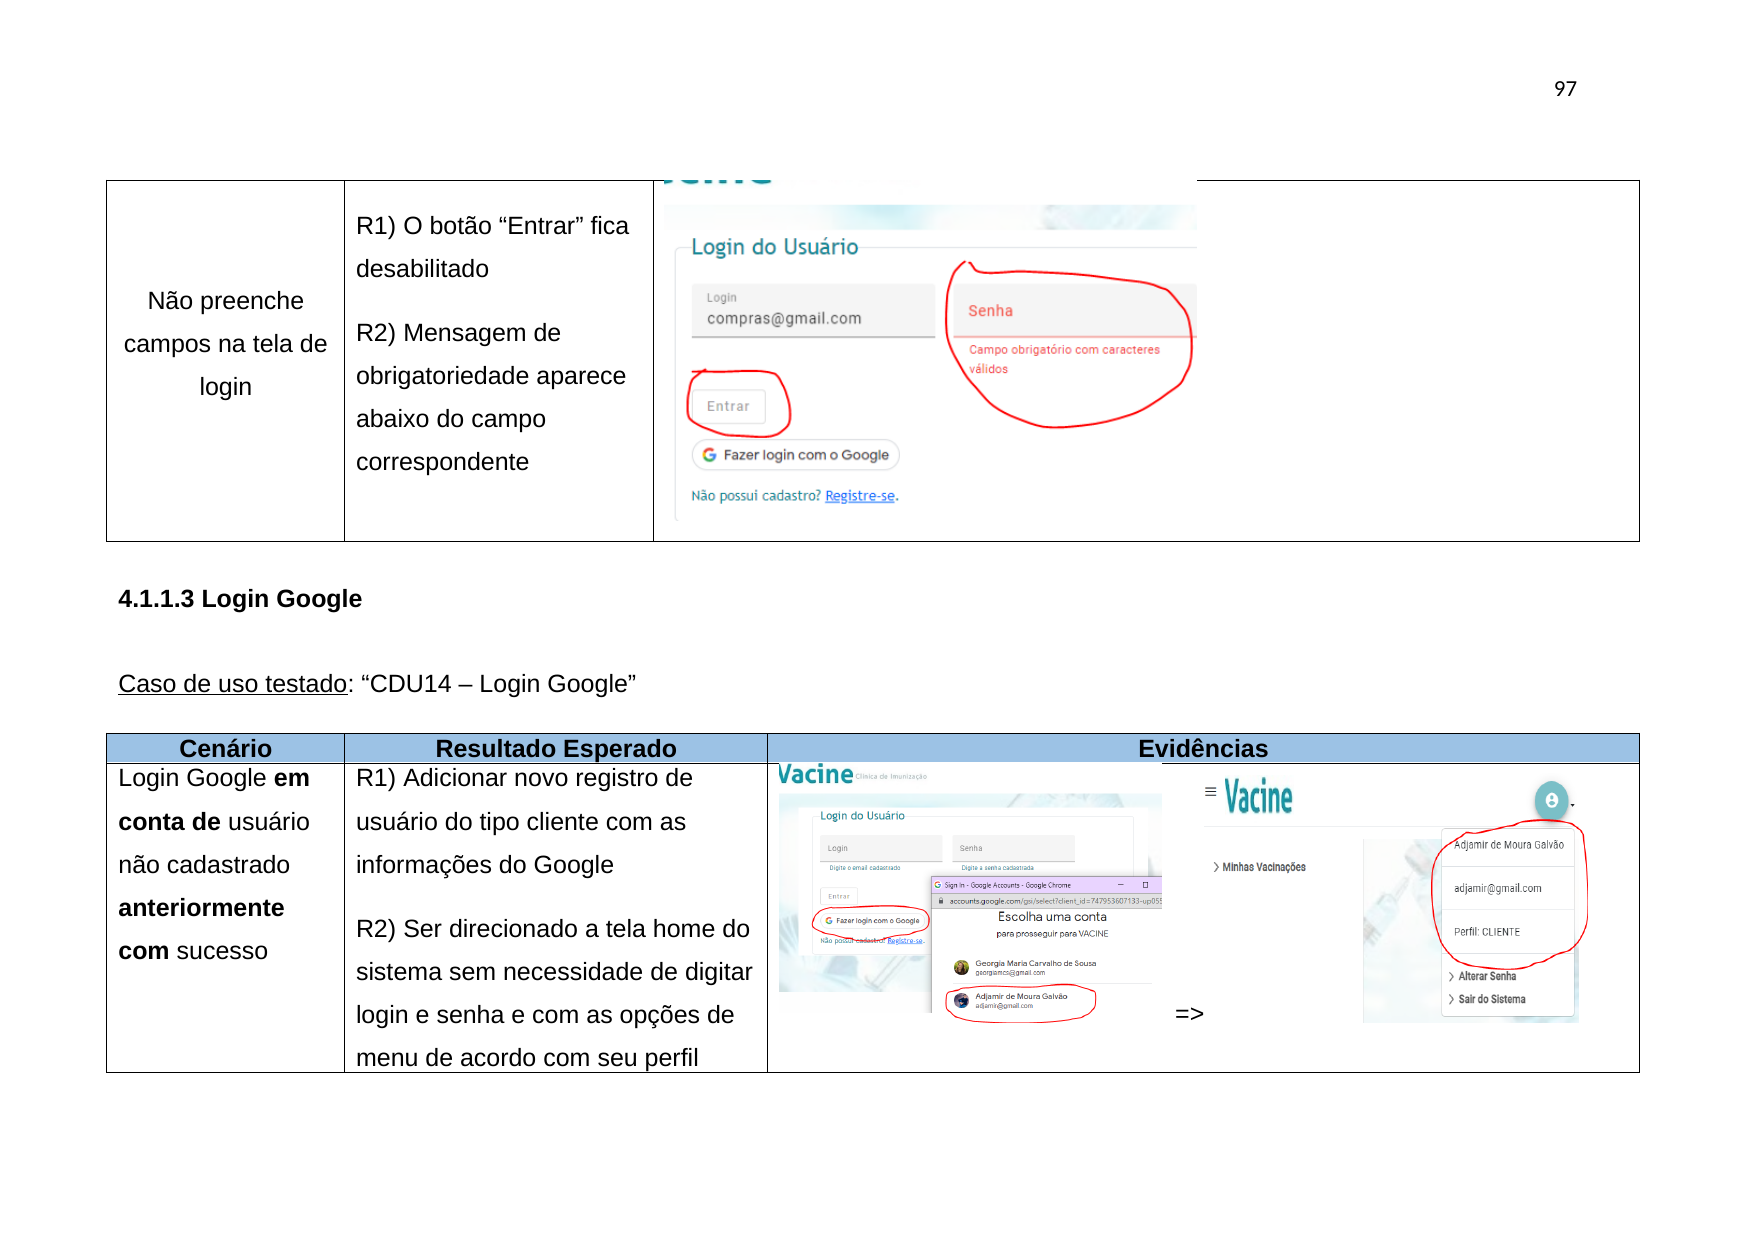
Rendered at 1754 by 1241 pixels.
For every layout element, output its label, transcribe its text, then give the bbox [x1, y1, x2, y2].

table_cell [107, 764, 344, 1072]
table_cell Não preenche campos na tela de login [107, 181, 344, 541]
table_cell [654, 181, 1639, 541]
picture [779, 763, 1162, 1023]
table_cell R1) O botão “Entrar” fica desabilitado R2) Mensagem de obrigatoriedade aparece abaixo do campo correspondente [345, 181, 653, 541]
picture [664, 180, 1197, 521]
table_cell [345, 764, 767, 1072]
table_cell => [768, 764, 1639, 1072]
text Caso de uso testado: “CDU14 – Login Google” [118, 669, 1577, 697]
table_header Resultado Esperado [345, 734, 767, 762]
text 4.1.1.3 Login Google [118, 584, 1577, 613]
picture [1204, 773, 1588, 1023]
table_header Evidências [768, 734, 1639, 762]
table_header Cenário [107, 734, 344, 762]
